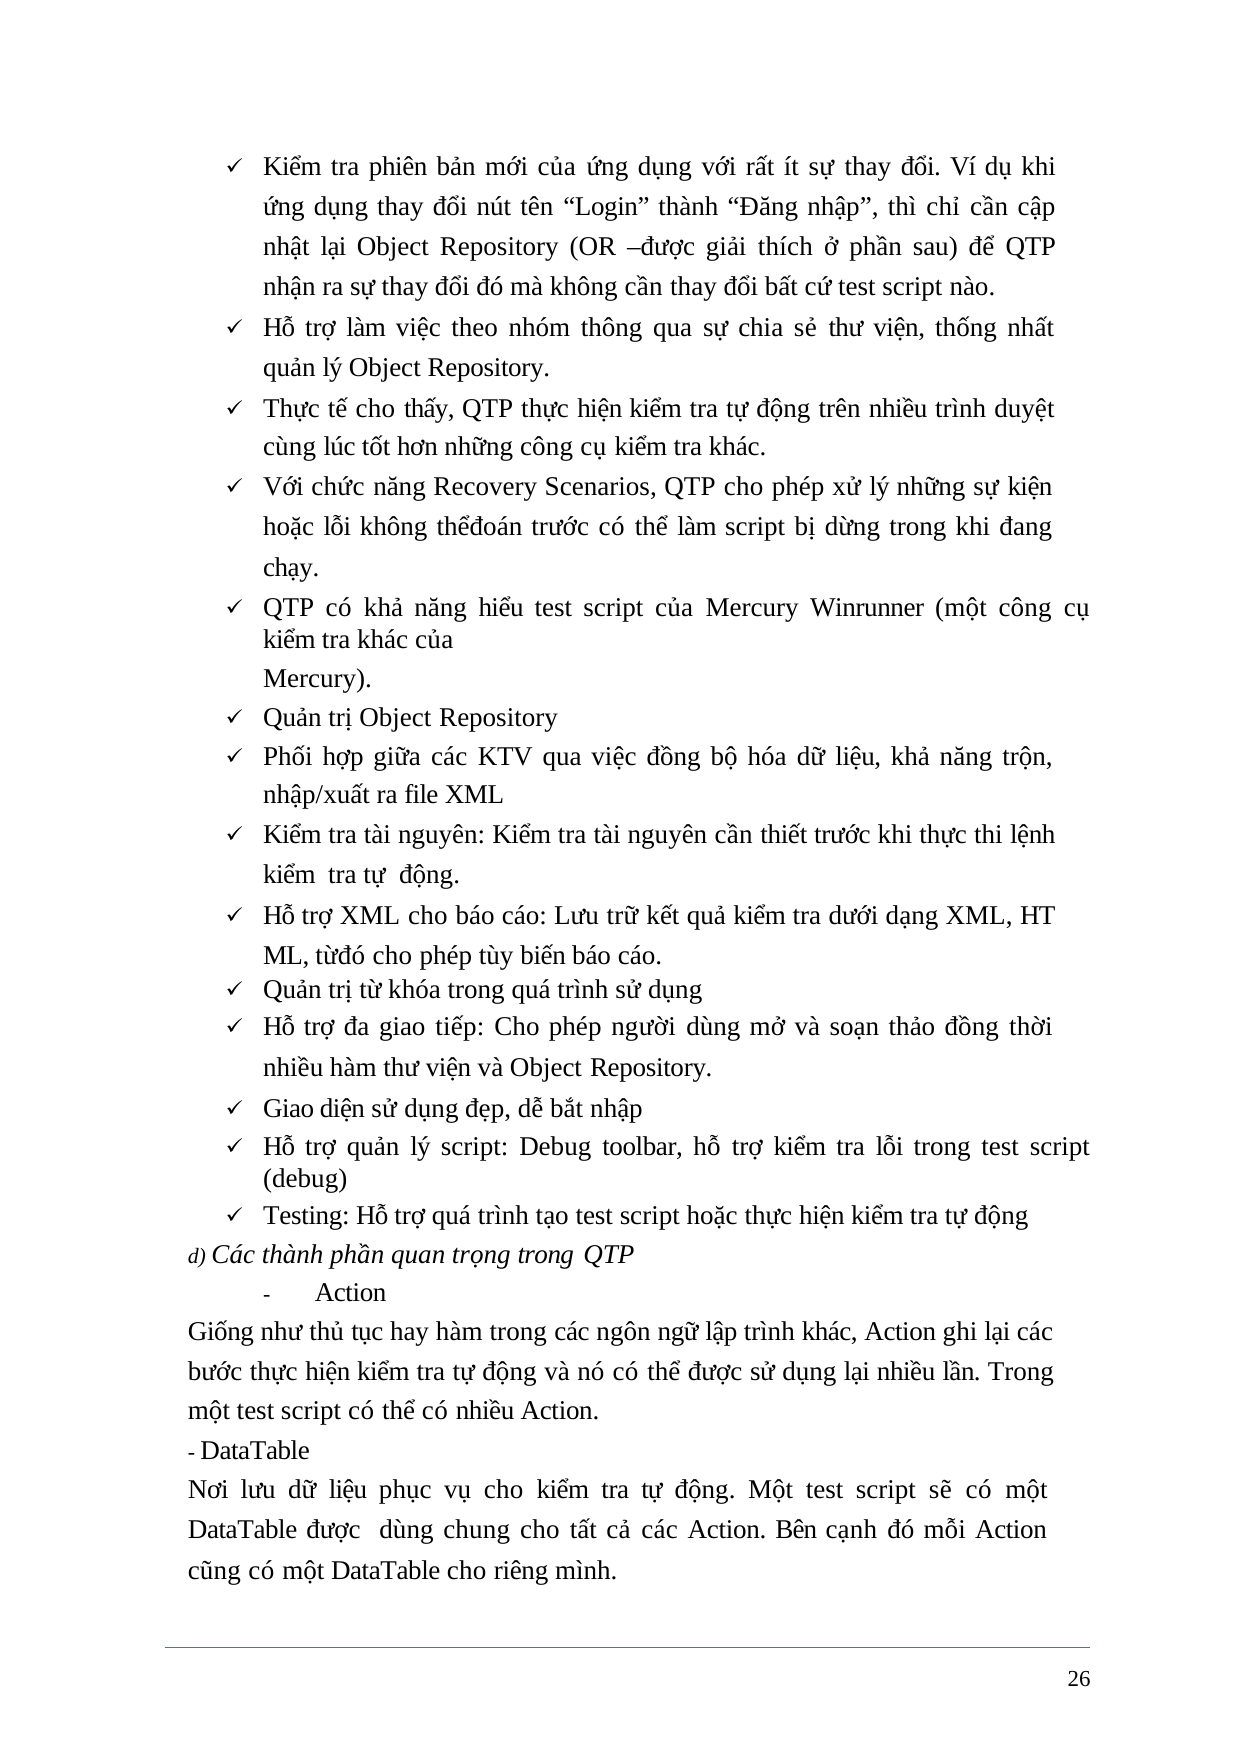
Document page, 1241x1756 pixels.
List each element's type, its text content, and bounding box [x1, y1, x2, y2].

list Quản trị từ khóa trong quá trình sử dụng [225, 980, 1090, 1003]
list Testing: Hỗ trợ quá trình tạo test script hoặc thực hiện kiểm tra tự động [225, 1199, 1090, 1230]
list Action [263, 1277, 1090, 1308]
text Giống như thủ tục hay hàm trong các ngôn ngữ lập trình khác, Action ghi lại các bước thực hiện kiểm tra tự động và nó có thể được sử dụng lại nhiều lần. Trong một test script có thể có nhiều Action. [188, 1315, 1054, 1425]
list Kiểm tra phiên bản mới của ứng dụng với rất ít sự thay đổi. Ví dụ khi ứng dụng thay đổi nút tên “Login” thành “Đăng nhập”, thì chỉ cần cập nhật lại Object Repository (OR –được giải thích ở phần sau) để QTP nhận ra sự thay đổi đó mà không cần thay đổi bất cứ test script nào. [225, 151, 1056, 301]
list QTP có khả năng hiểu test script của Mercury Winrunner (một công cụ kiểm tra khác của [225, 592, 1090, 654]
list Kiểm tra tài nguyên: Kiểm tra tài nguyên cần thiết trước khi thực thi lệnh kiểm tra tự động. [225, 818, 1055, 889]
list Hỗ trợ đa giao tiếp: Cho phép người dùng mở và soạn thảo đồng thời nhiều hàm thư viện và Object Repository. [225, 1011, 1053, 1082]
list Hỗ trợ làm việc theo nhóm thông qua sự chia sẻ thư viện, thống nhất quản lý Object Repository. [225, 311, 1054, 382]
list Hỗ trợ XML cho báo cáo: Lưu trữ kết quả kiểm tra dưới dạng XML, HT ML, từđó cho phép tùy biến báo cáo. [225, 899, 1056, 970]
list Giao diện sử dụng đẹp, dễ bắt nhập [225, 1092, 1090, 1123]
list Quản trị Object Repository [225, 701, 1090, 732]
text Nơi lưu dữ liệu phục vụ cho kiểm tra tự động. Một test script sẽ có một DataTable được dùng chung cho tất cả các Action. Bên cạnh đó mỗi Action cũng có một DataTable cho riêng mình. [188, 1473, 1047, 1585]
list Thực tế cho thấy, QTP thực hiện kiểm tra tự động trên nhiều trình duyệt cùng lúc tốt hơn những công cụ kiểm tra khác. [225, 392, 1054, 461]
list DataTable [188, 1434, 1090, 1465]
list Các thành phần quan trọng trong QTP [188, 1238, 1090, 1269]
list Hỗ trợ quản lý script: Debug toolbar, hỗ trợ kiểm tra lỗi trong test script (debug) [225, 1131, 1090, 1193]
text Mercury). [263, 662, 1090, 693]
list Phối hợp giữa các KTV qua việc đồng bộ hóa dữ liệu, khả năng trộn, nhập/xuất ra file XML [225, 740, 1053, 809]
list Với chức năng Recovery Scenarios, QTP cho phép xử lý những sự kiện hoặc lỗi không thểđoán trước có thể làm script bị dừng trong khi đang chạy. [225, 470, 1053, 582]
